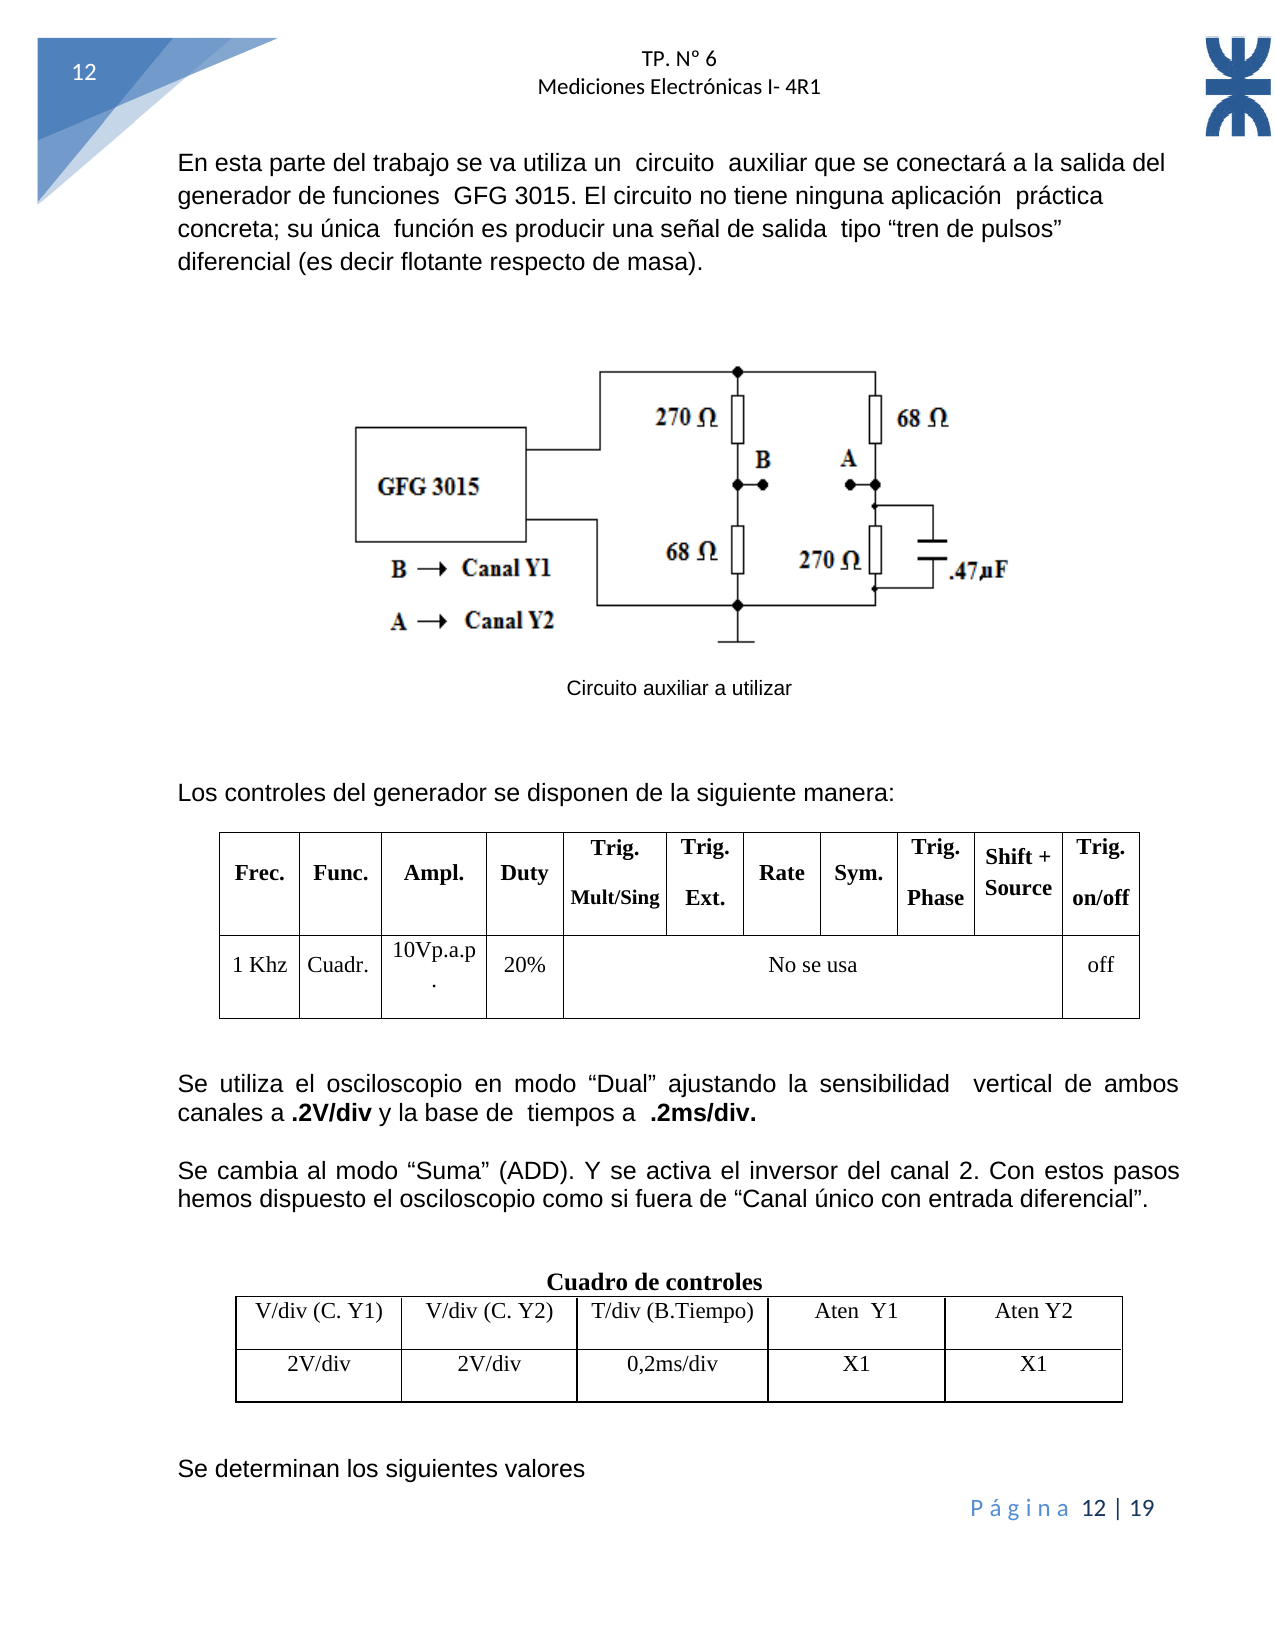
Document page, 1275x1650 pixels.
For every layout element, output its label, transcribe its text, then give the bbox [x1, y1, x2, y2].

text Se utiliza el osciloscopio en modo “Dual” ajustando la sensibilidad vertical de ambos canales a .2V/div y la base de tiempos a .2ms/div. [177, 1069, 1181, 1127]
table_header Shift + Source [975, 833, 1062, 935]
text Se cambia al modo “Suma” (ADD). Y se activa el inversor del canal 2. Con estos pasos hemos dispuesto el osciloscopio como si fuera de “Canal único con entrada diferencial”. [177, 1156, 1181, 1213]
text Los controles del generador se disponen de la siguiente manera: [177, 778, 1181, 807]
table_header Aten Y2 [946, 1297, 1122, 1348]
table_cell No se usa [564, 936, 1062, 1017]
table_header Duty [487, 833, 563, 935]
text Cuadro de controles [177, 1267, 1181, 1296]
table_cell 10Vp.a.p. [382, 936, 486, 1017]
table_header Frec. [220, 833, 299, 935]
table_cell 2V/div [237, 1350, 401, 1401]
table_header Rate [744, 833, 820, 935]
table_cell X1 [946, 1349, 1122, 1401]
table_cell 2V/div [402, 1350, 576, 1401]
table_header Sym. [821, 833, 897, 935]
table_header Trig. Mult/Sing [564, 833, 666, 935]
table_cell 0,2ms/div [578, 1350, 767, 1401]
text En esta parte del trabajo se va utiliza un circuito auxiliar que se conectará a la salida del generador de funciones GFG 3015. El circuito no tiene ninguna aplicación práctica concreta; su única función es producir una señal de salida tipo “tren de pulsos” diferencial (es decir flotante respecto de masa). [177, 148, 1181, 275]
table_cell 1 Khz [220, 936, 299, 1017]
table_header Trig. Ext. [667, 833, 743, 935]
table_cell off [1063, 936, 1139, 1017]
table_header Ampl. [382, 833, 486, 935]
table_cell X1 [769, 1350, 944, 1401]
table_header V/div (C. Y1) [237, 1297, 401, 1348]
table_header Trig. Phase [898, 833, 974, 935]
text Circuito auxiliar a utilizar [177, 676, 1181, 700]
table_cell 20% [487, 936, 563, 1017]
table_header T/div (B.Tiempo) [578, 1297, 768, 1348]
table_cell Cuadr. [300, 936, 381, 1017]
picture [37, 37, 279, 206]
table_header Func. [300, 833, 381, 935]
table_header Aten Y1 [769, 1297, 945, 1348]
text Se determinan los siguientes valores [177, 1454, 1181, 1482]
table_header Trig. on/off [1063, 833, 1139, 935]
table_header V/div (C. Y2) [402, 1297, 577, 1348]
picture [345, 354, 1014, 651]
